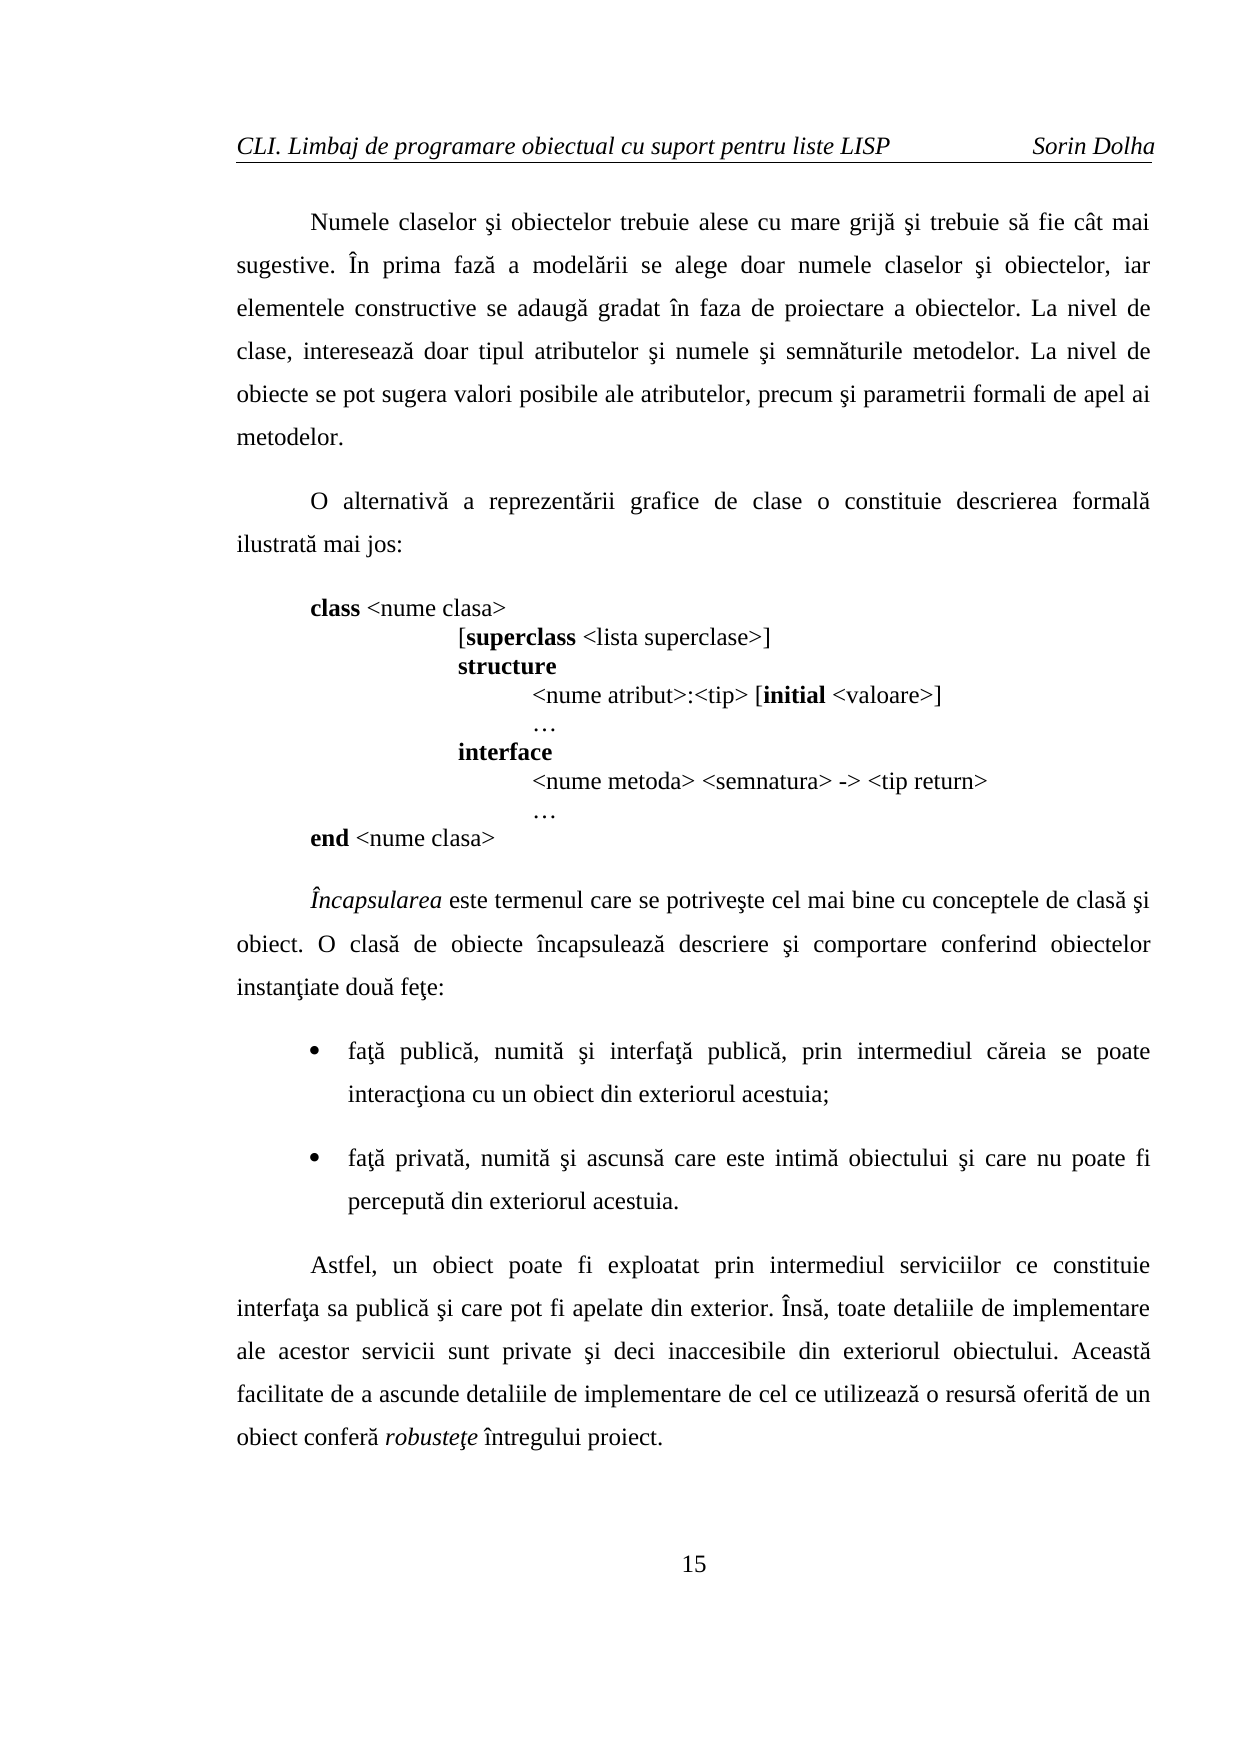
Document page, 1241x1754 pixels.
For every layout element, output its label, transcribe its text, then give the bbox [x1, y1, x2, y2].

text end <nume clasa> [236, 823, 1152, 852]
list faţă publică, numită şi interfaţă publică, prin intermediul căreia se poate interacţiona cu un obiect din exteriorul acestuia; [310, 1036, 1152, 1108]
text interface [236, 737, 1152, 766]
text <nume metoda> <semnatura> -> <tip return> [236, 766, 1152, 795]
text O alternativă a reprezentării grafice de clase o constituie descrierea formală ilustrată mai jos: [236, 486, 1152, 558]
list faţă privată, numită şi ascunsă care este intimă obiectului şi care nu poate fi percepută din exteriorul acestuia. [310, 1143, 1152, 1215]
text structure [236, 651, 1152, 680]
text Încapsularea este termenul care se potriveşte cel mai bine cu conceptele de clasă şi obiect. O clasă de obiecte încapsulează descriere şi comportare conferind obiectelor instanţiate două feţe: [236, 886, 1152, 1001]
text <nume atribut>:<tip> [initial <valoare>] [236, 680, 1152, 708]
text class <nume clasa> [236, 593, 1152, 622]
text … [236, 708, 1152, 737]
text [superclass <lista superclase>] [236, 622, 1152, 651]
text … [236, 795, 1152, 823]
text Numele claselor şi obiectelor trebuie alese cu mare grijă şi trebuie să fie cât mai sugestive. În prima fază a modelării se alege doar numele claselor şi obiectelor, iar elementele constructive se adaugă gradat în faza de proiectare a obiectelor. La nivel de clase, interesează doar tipul atributelor şi numele şi semnăturile metodelor. La nivel de obiecte se pot sugera valori posibile ale atributelor, precum şi parametrii formali de apel ai metodelor. [236, 207, 1152, 451]
text Astfel, un obiect poate fi exploatat prin intermediul serviciilor ce constituie interfaţa sa publică şi care pot fi apelate din exterior. Însă, toate detaliile de implementare ale acestor servicii sunt private şi deci inaccesibile din exteriorul obiectului. Această facilitate de a ascunde detaliile de implementare de cel ce utilizează o resursă oferită de un obiect conferă robusteţe întregului proiect. [236, 1250, 1152, 1451]
